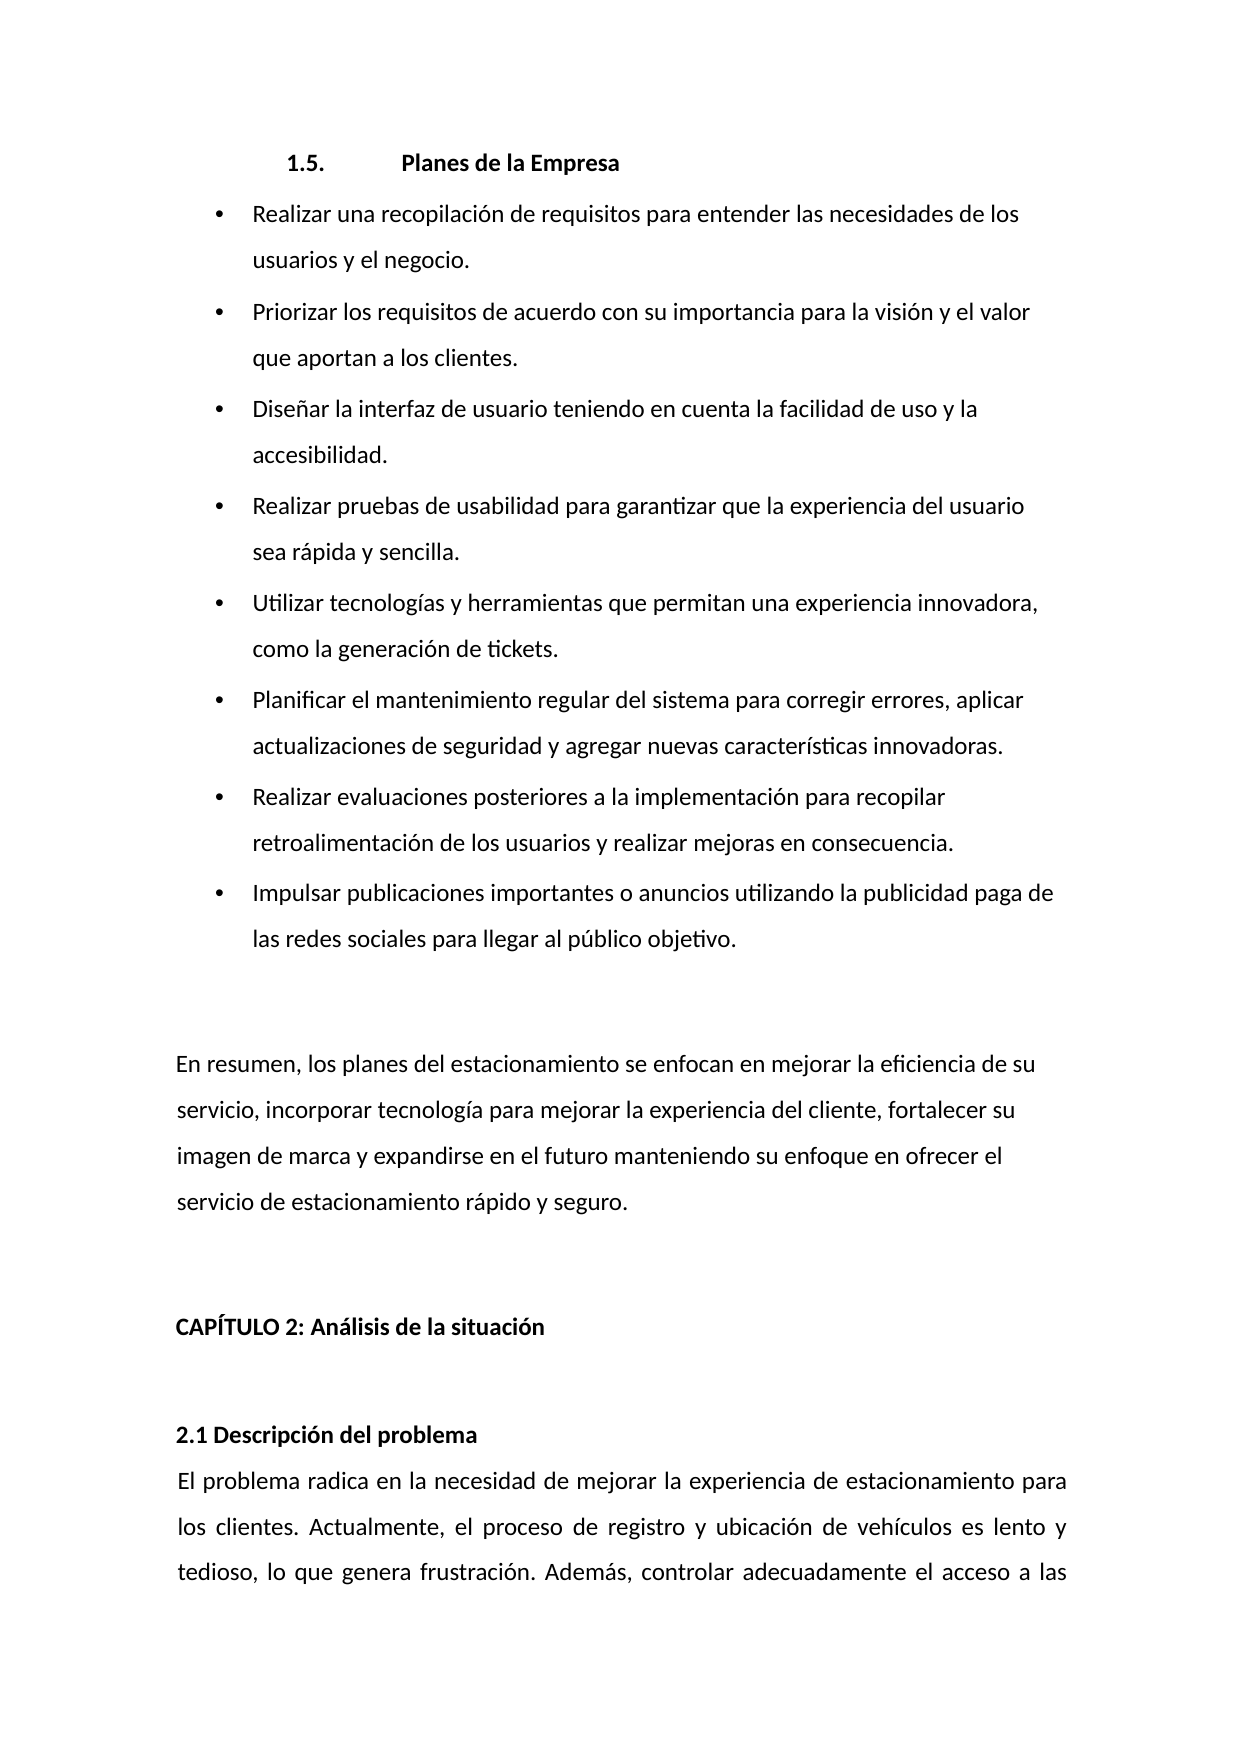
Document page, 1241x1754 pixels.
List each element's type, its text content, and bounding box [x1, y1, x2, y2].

list Planificar el mantenimiento regular del sistema para corregir errores, aplicar actualizaciones de seguridad y agregar nuevas características innovadoras. [215, 684, 1063, 761]
list Realizar evaluaciones posteriores a la implementación para recopilar retroalimentación de los usuarios y realizar mejoras en consecuencia. [215, 781, 1063, 857]
text CAPÍTULO 2: Análisis de la situación [176, 1311, 1069, 1342]
subtitle 1.5. Planes de la Empresa [177, 148, 1069, 178]
text En resumen, los planes del estacionamiento se enfocan en mejorar la eficiencia de su servicio, incorporar tecnología para mejorar la experiencia del cliente, fortalecer su imagen de marca y expandirse en el futuro manteniendo su enfoque en ofrecer el servicio de estacionamiento rápido y seguro. [176, 1048, 1063, 1217]
list Diseñar la interfaz de usuario teniendo en cuenta la facilidad de uso y la accesibilidad. [215, 393, 1063, 469]
list Realizar pruebas de usabilidad para garantizar que la experiencia del usuario sea rápida y sencilla. [215, 490, 1063, 566]
list Realizar una recopilación de requisitos para entender las necesidades de los usuarios y el negocio. [215, 198, 1063, 275]
list Priorizar los requisitos de acuerdo con su importancia para la visión y el valor que aportan a los clientes. [215, 296, 1063, 372]
list Impulsar publicaciones importantes o anuncios utilizando la publicidad paga de las redes sociales para llegar al público objetivo. [215, 877, 1063, 954]
subtitle 2.1 Descripción del problema [176, 1419, 1069, 1449]
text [177, 1465, 1069, 1587]
list Utilizar tecnologías y herramientas que permitan una experiencia innovadora, como la generación de tickets. [215, 587, 1063, 663]
